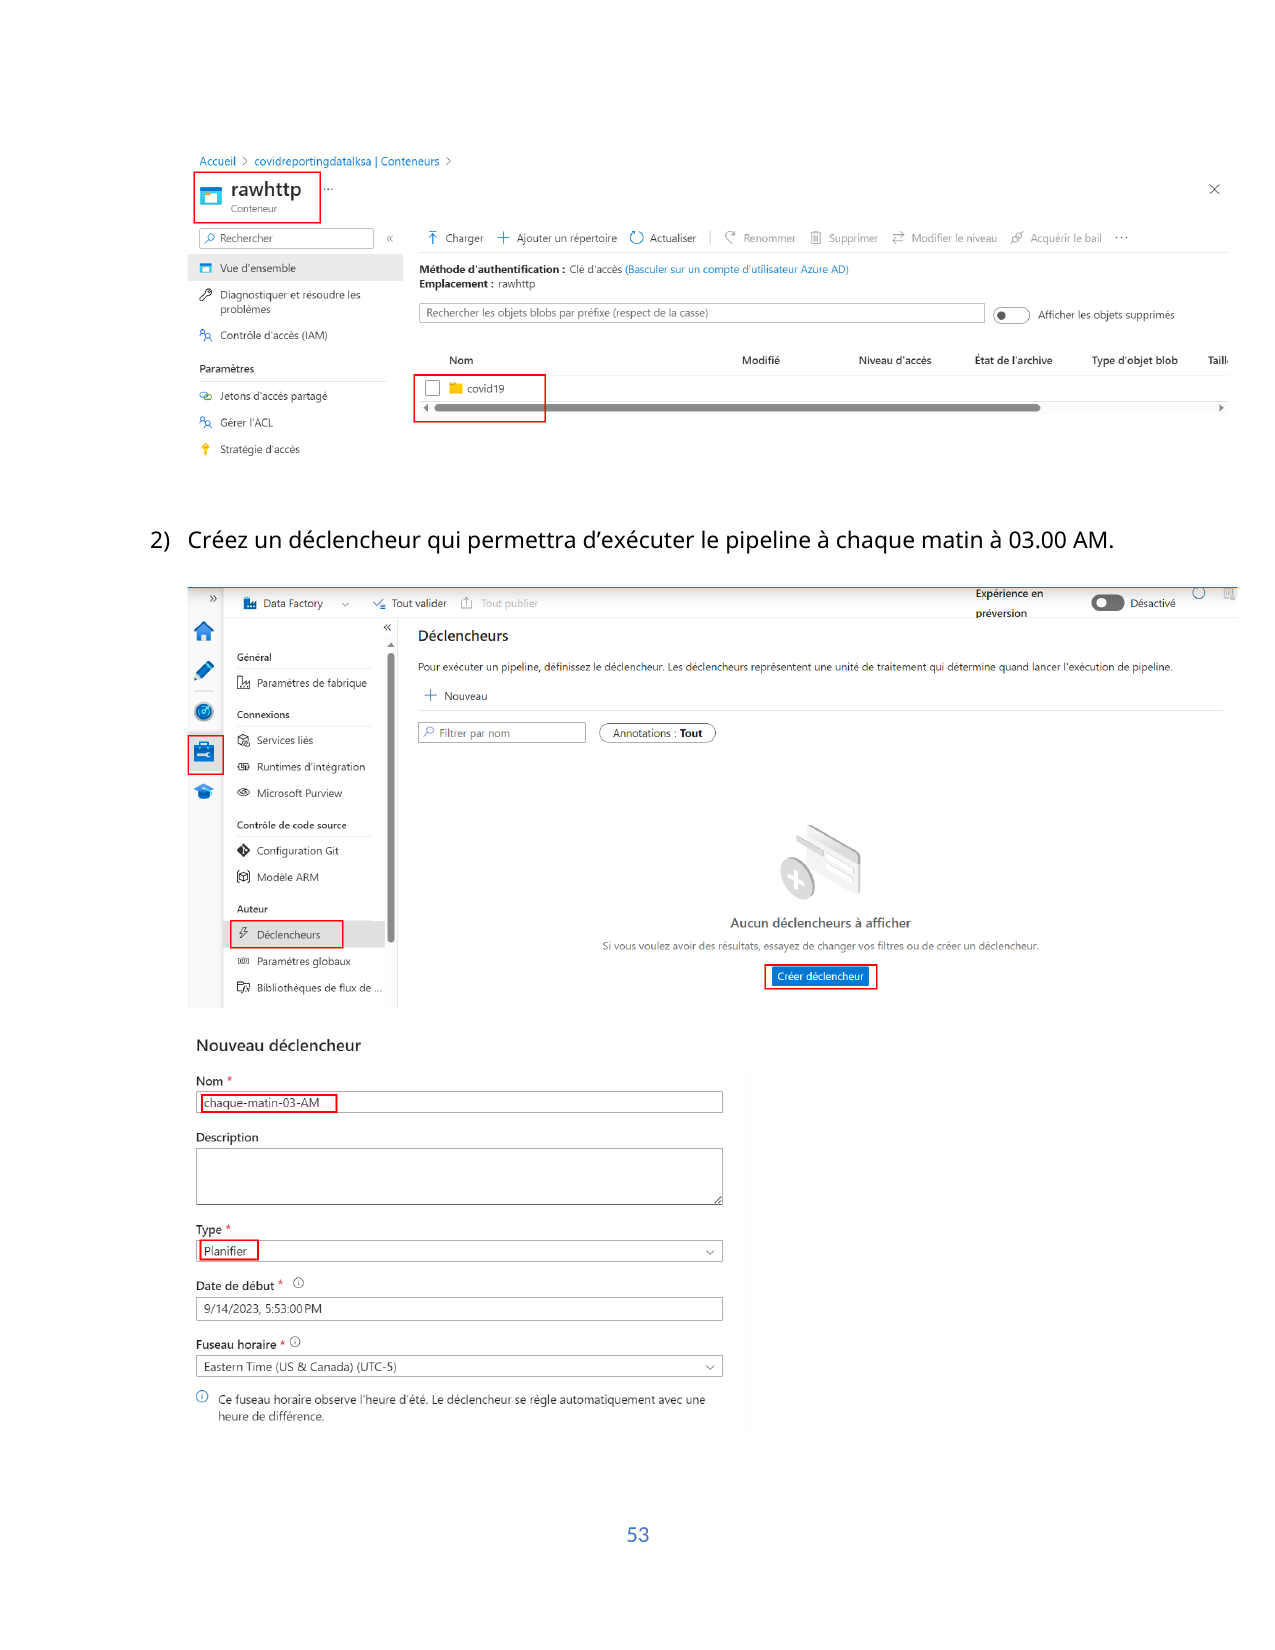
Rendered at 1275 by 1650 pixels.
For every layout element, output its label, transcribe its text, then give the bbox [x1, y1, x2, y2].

list Créez un déclencheur qui permettra d’exécuter le pipeline à chaque matin à 03.00 AM. [150, 524, 1162, 555]
picture [187, 150, 1238, 464]
picture [187, 1038, 747, 1432]
picture [187, 587, 1238, 1008]
